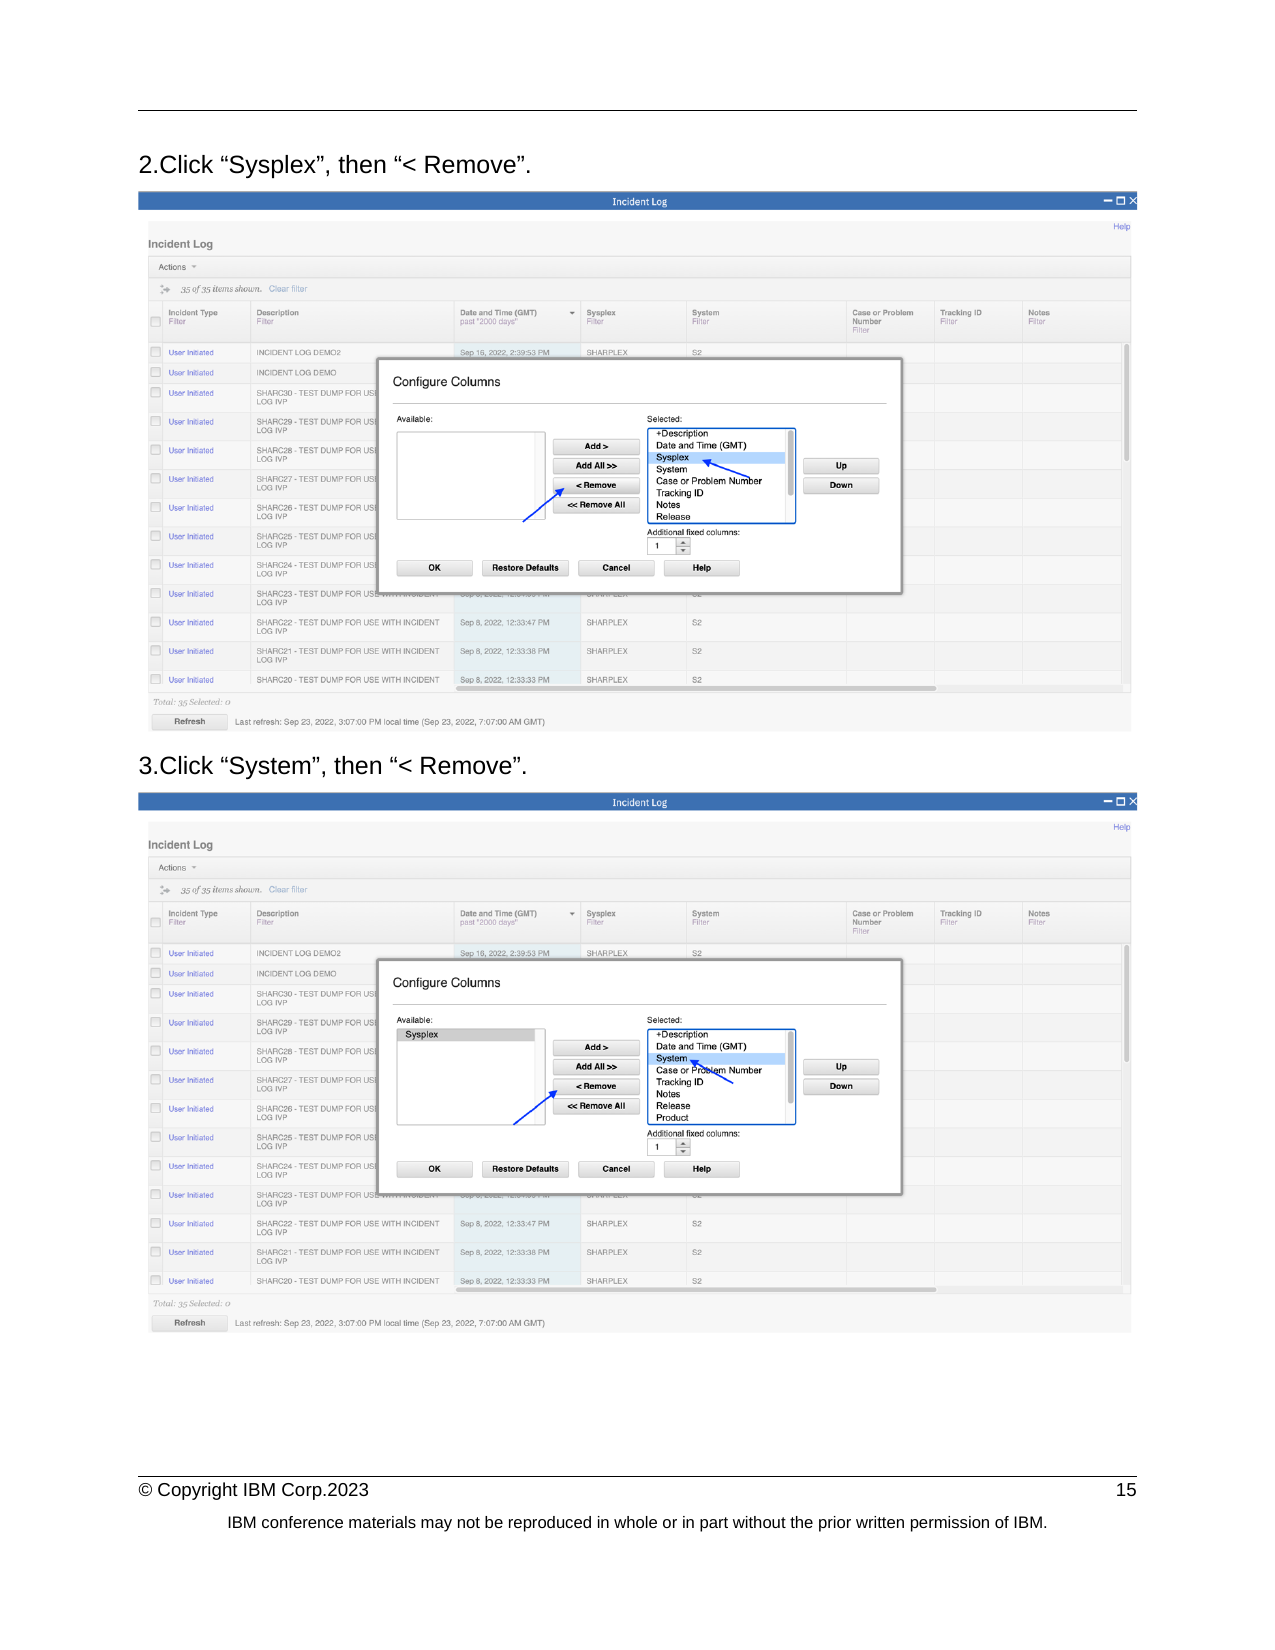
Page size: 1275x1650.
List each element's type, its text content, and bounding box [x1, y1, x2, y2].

picture [138, 792, 1138, 1341]
text 2.Click “Sysplex”, then “< Remove”. [138, 150, 1137, 179]
text 3.Click “System”, then “< Remove”. [138, 751, 1137, 779]
picture [138, 191, 1138, 739]
